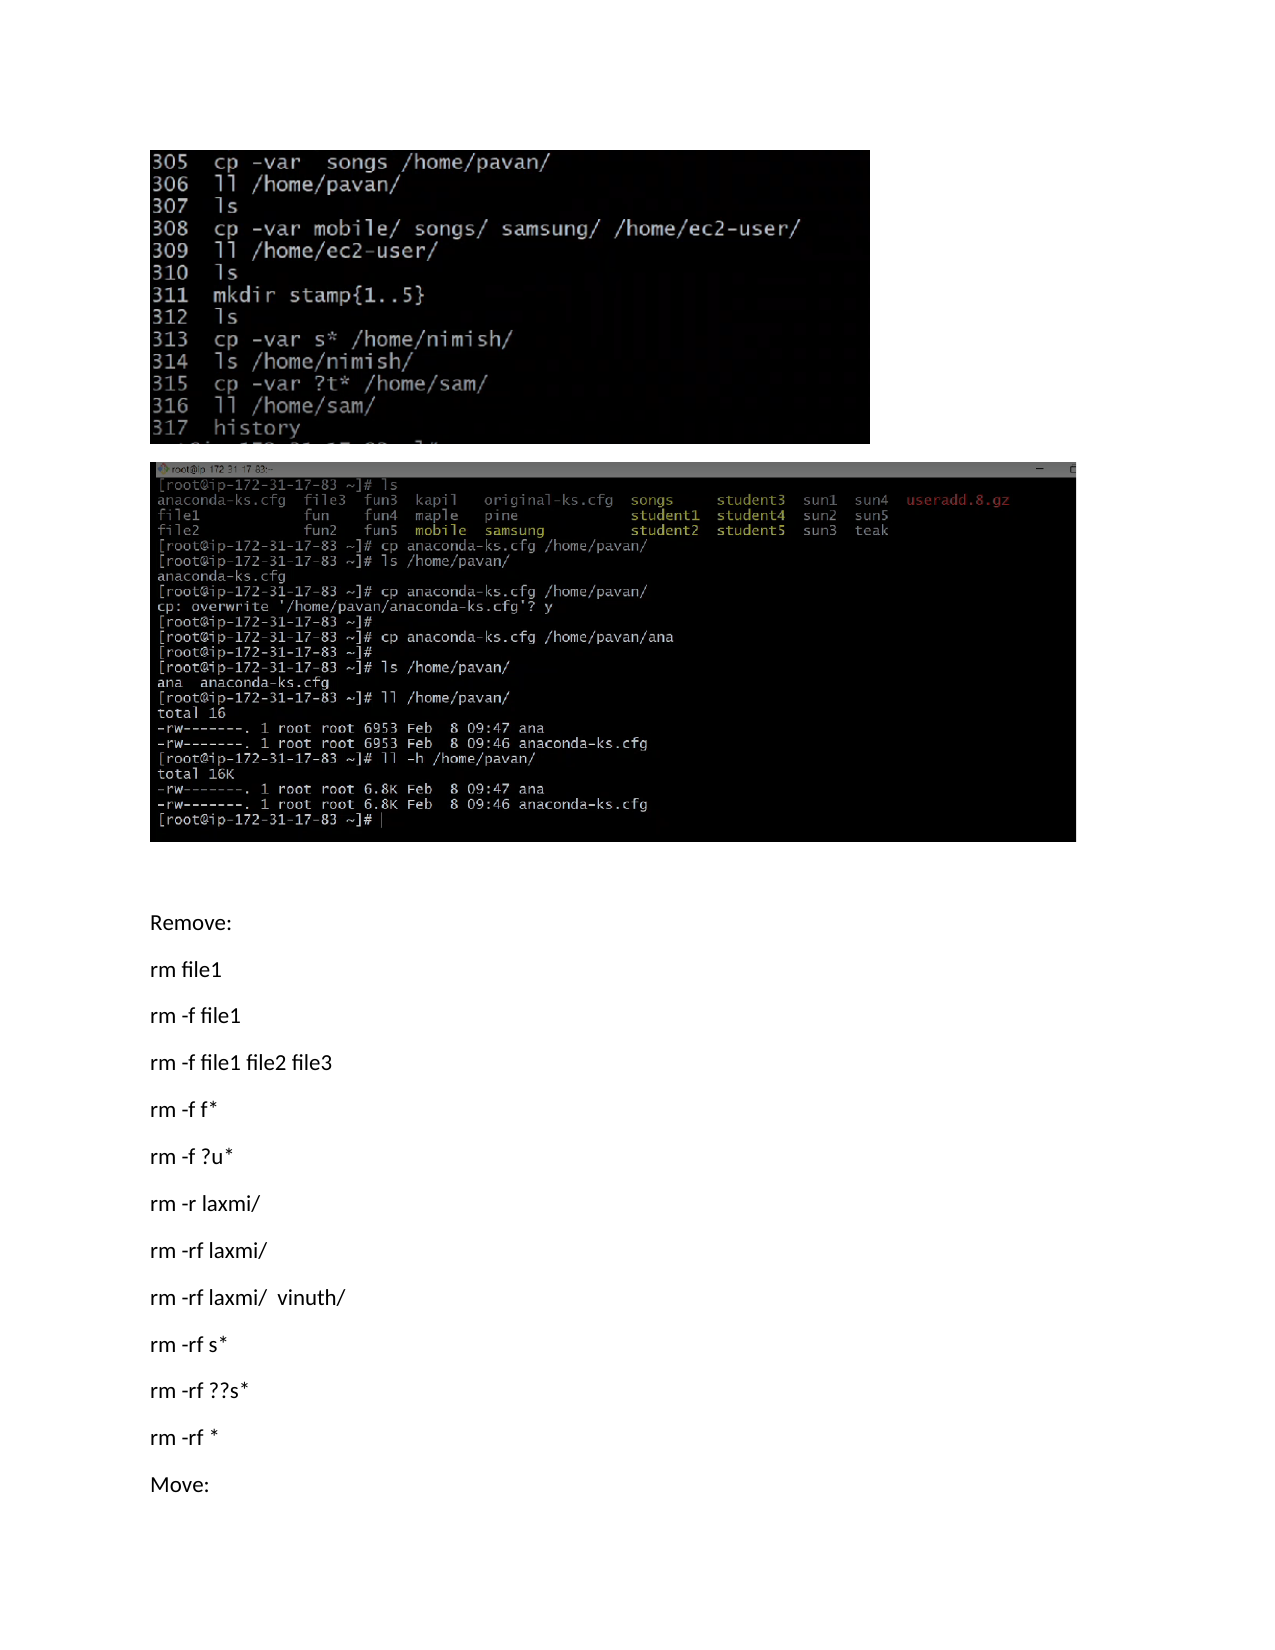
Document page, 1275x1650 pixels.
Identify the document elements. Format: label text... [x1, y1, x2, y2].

text rm -rf * [150, 1423, 1125, 1451]
text rm -f ?u* [150, 1142, 1125, 1170]
text rm file1 [150, 955, 1125, 983]
text Move: [150, 1470, 1125, 1498]
text rm -rf s* [150, 1330, 1125, 1358]
text rm -rf laxmi/ [150, 1236, 1125, 1264]
picture [150, 150, 870, 444]
text rm -r laxmi/ [150, 1189, 1125, 1217]
text rm -f file1 file2 file3 [150, 1048, 1125, 1076]
text rm -f f* [150, 1095, 1125, 1123]
text Remove: [150, 908, 1125, 936]
picture [150, 462, 1077, 842]
text rm -rf laxmi/ vinuth/ [150, 1283, 1125, 1311]
text rm -rf ??s* [150, 1377, 1125, 1404]
text rm -f file1 [150, 1002, 1125, 1029]
